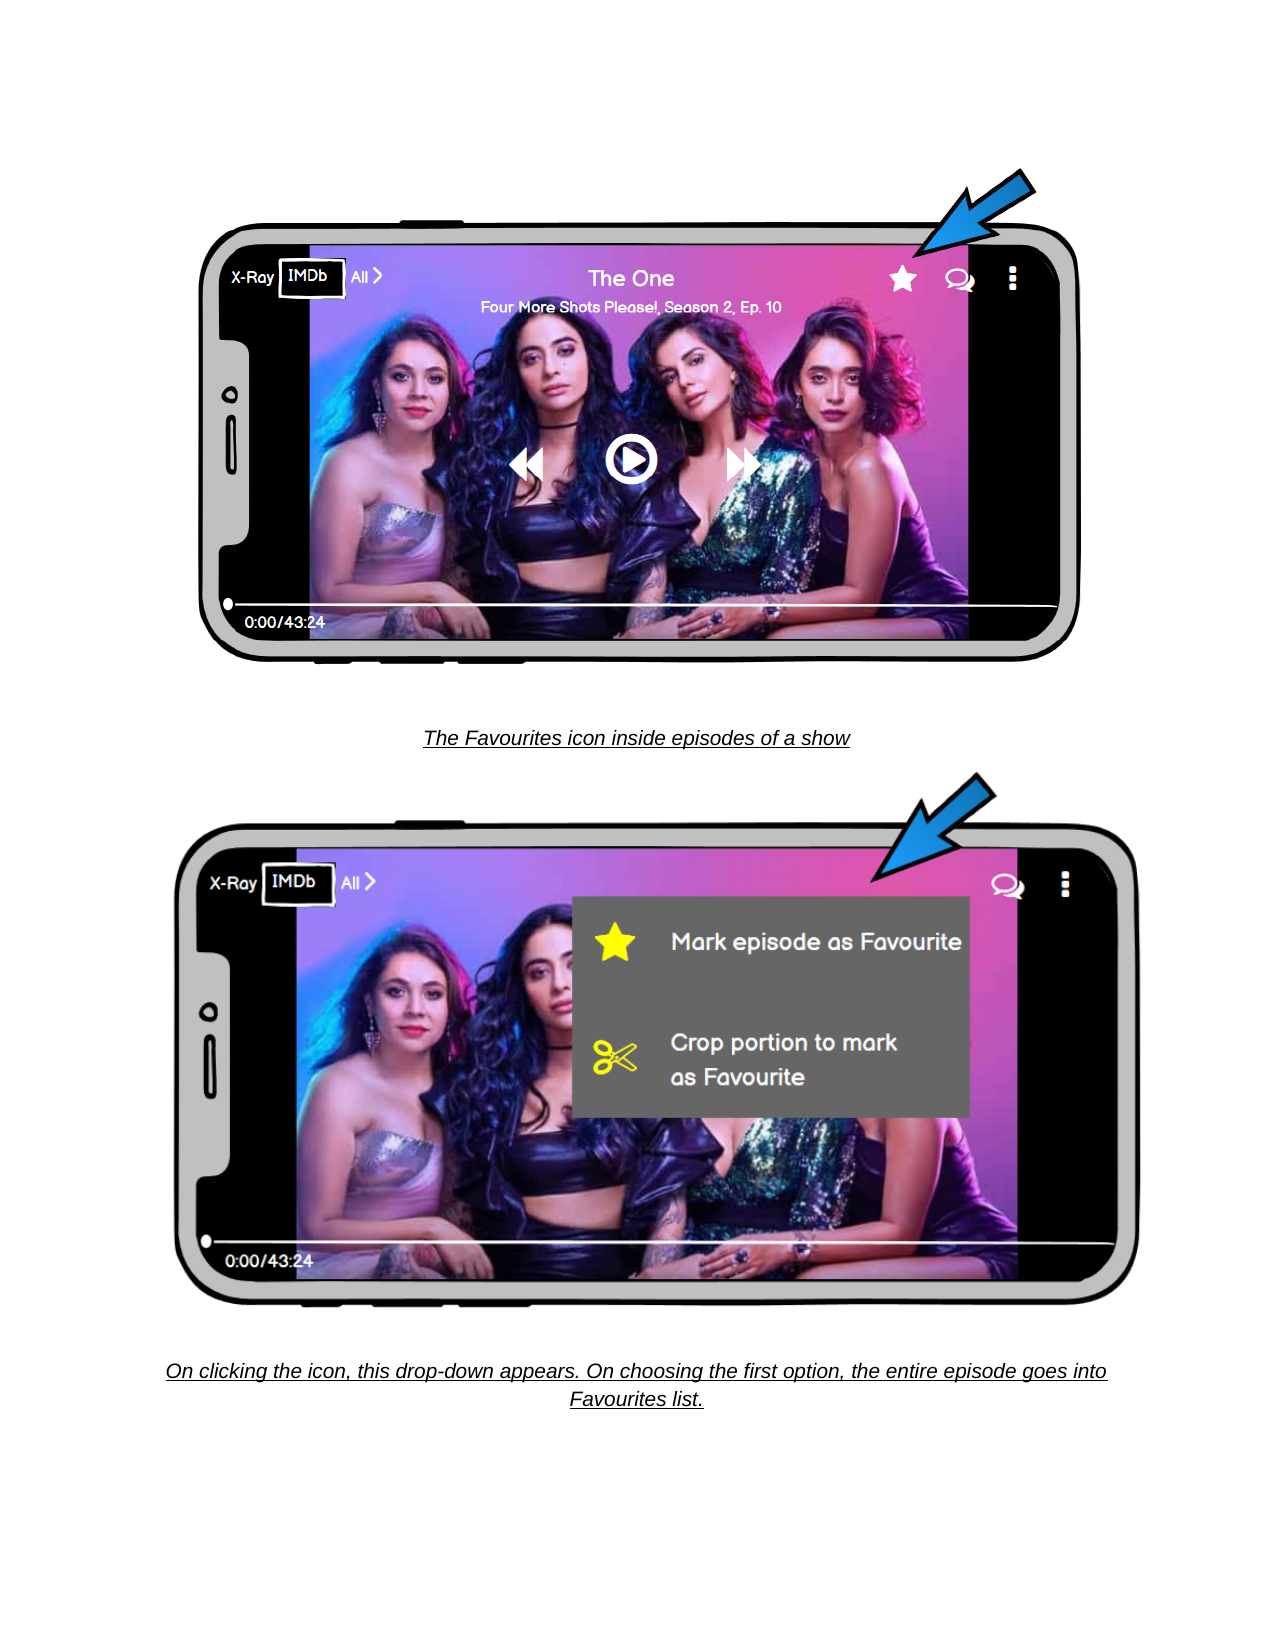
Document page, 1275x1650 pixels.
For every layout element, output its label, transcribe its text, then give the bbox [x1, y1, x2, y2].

picture [150, 753, 1164, 1356]
picture [163, 150, 1112, 722]
text On clicking the icon, this drop-down appears. On choosing the first option, the entire episode goes into Favourites list. [150, 1359, 1125, 1411]
